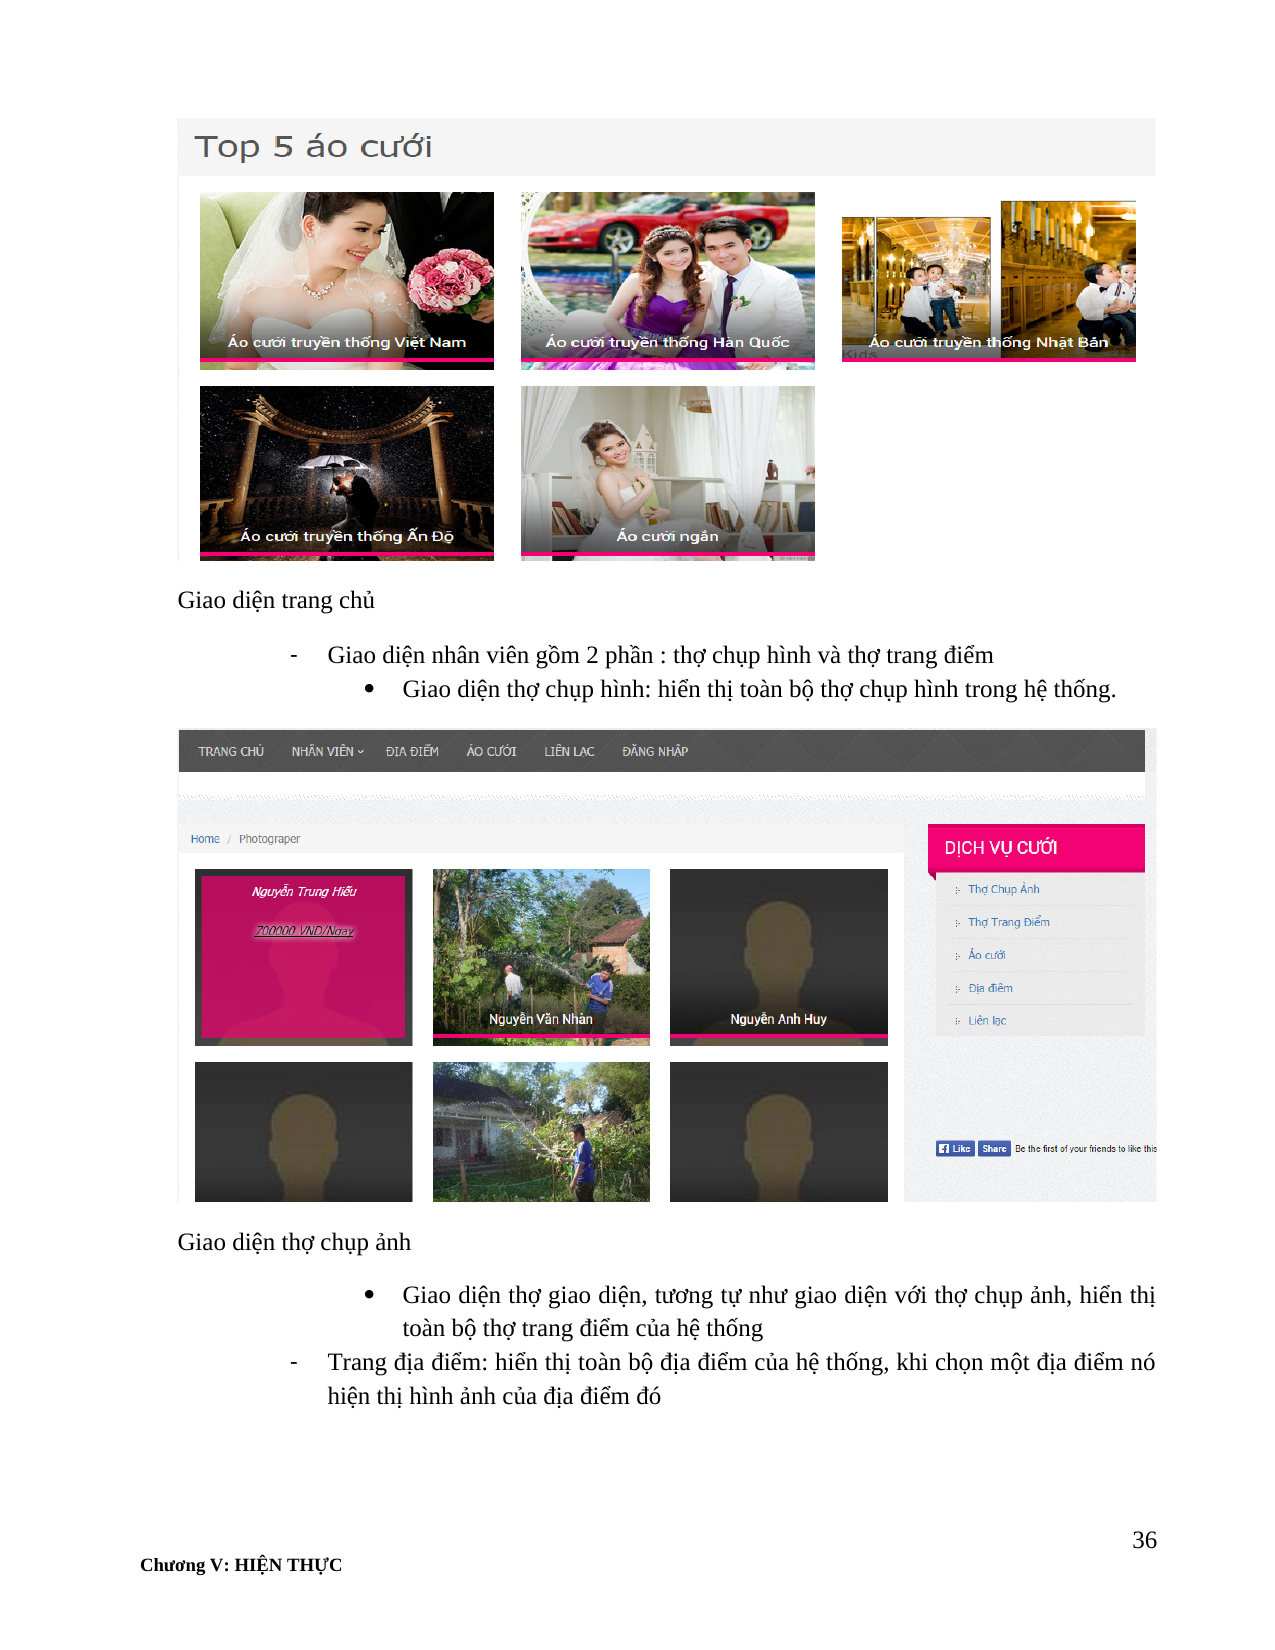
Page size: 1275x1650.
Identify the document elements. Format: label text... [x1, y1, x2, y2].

text Giao diện trang chủ [177, 585, 1157, 614]
picture [177, 728, 1157, 1202]
text Giao diện thợ chụp ảnh [177, 1227, 1157, 1255]
picture [177, 118, 1156, 561]
list Giao diện thợ giao diện, tương tự như giao diện với thợ chụp ảnh, hiển thị toàn bộ thợ trang điểm của hệ thống [365, 1281, 1157, 1342]
list Giao diện nhân viên gồm 2 phần : thợ chụp hình và thợ trang điểm [290, 639, 1157, 670]
list Giao diện thợ chụp hình: hiển thị toàn bộ thợ chụp hình trong hệ thống. [365, 674, 1157, 703]
list Trang địa điểm: hiển thị toàn bộ địa điểm của hệ thống, khi chọn một địa điểm nó hiện thị hình ảnh của địa điểm đó [290, 1347, 1157, 1410]
